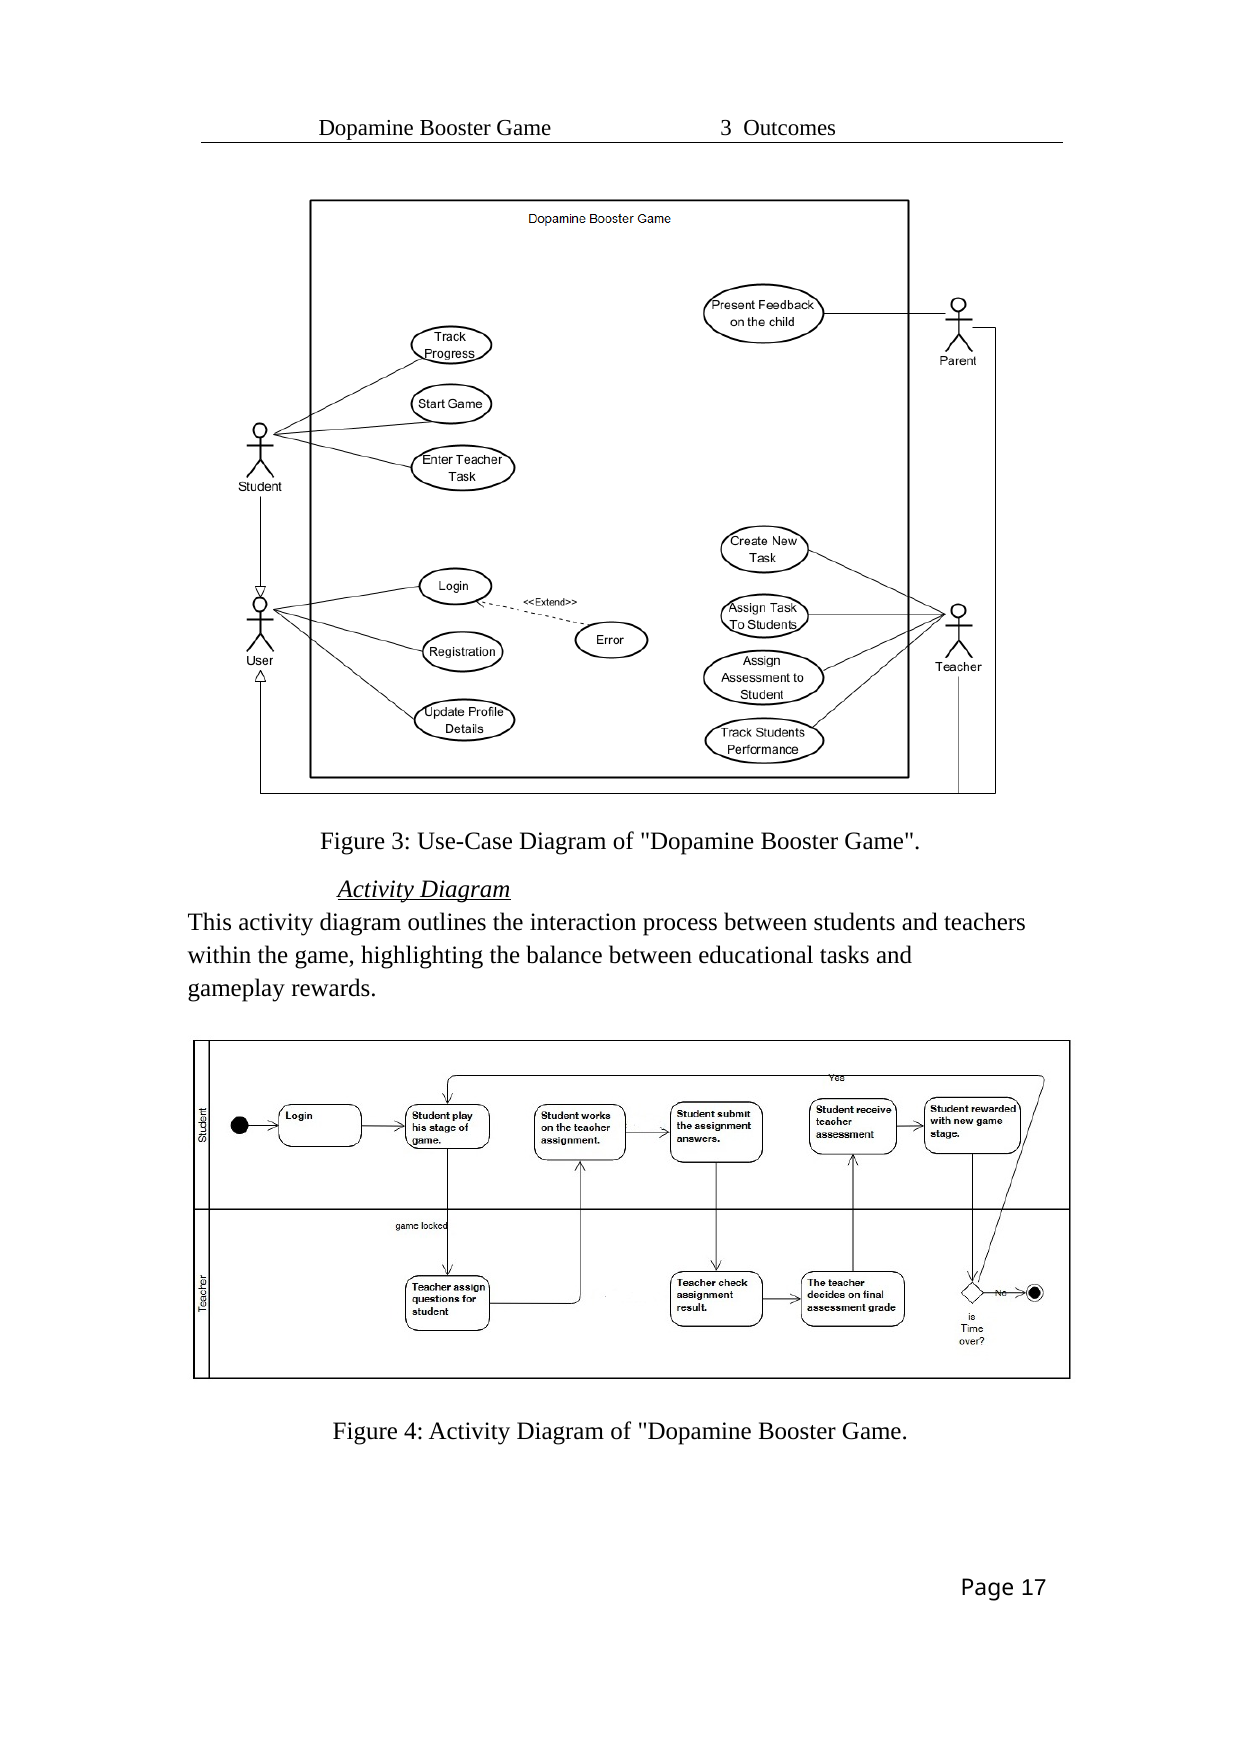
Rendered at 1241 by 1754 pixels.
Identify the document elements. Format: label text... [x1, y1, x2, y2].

text This activity diagram outlines the interaction process between students and teachers within the game, highlighting the balance between educational tasks and gameplay rewards. [187, 907, 1053, 1002]
text Figure 4: Activity Diagram of "Dopamine Booster Game. [187, 1416, 1053, 1445]
picture [229, 193, 1011, 807]
text Activity Diagram [187, 874, 1053, 903]
text Figure 3: Use-Case Diagram of "Dopamine Booster Game". [187, 826, 1053, 855]
picture [187, 1035, 1076, 1388]
